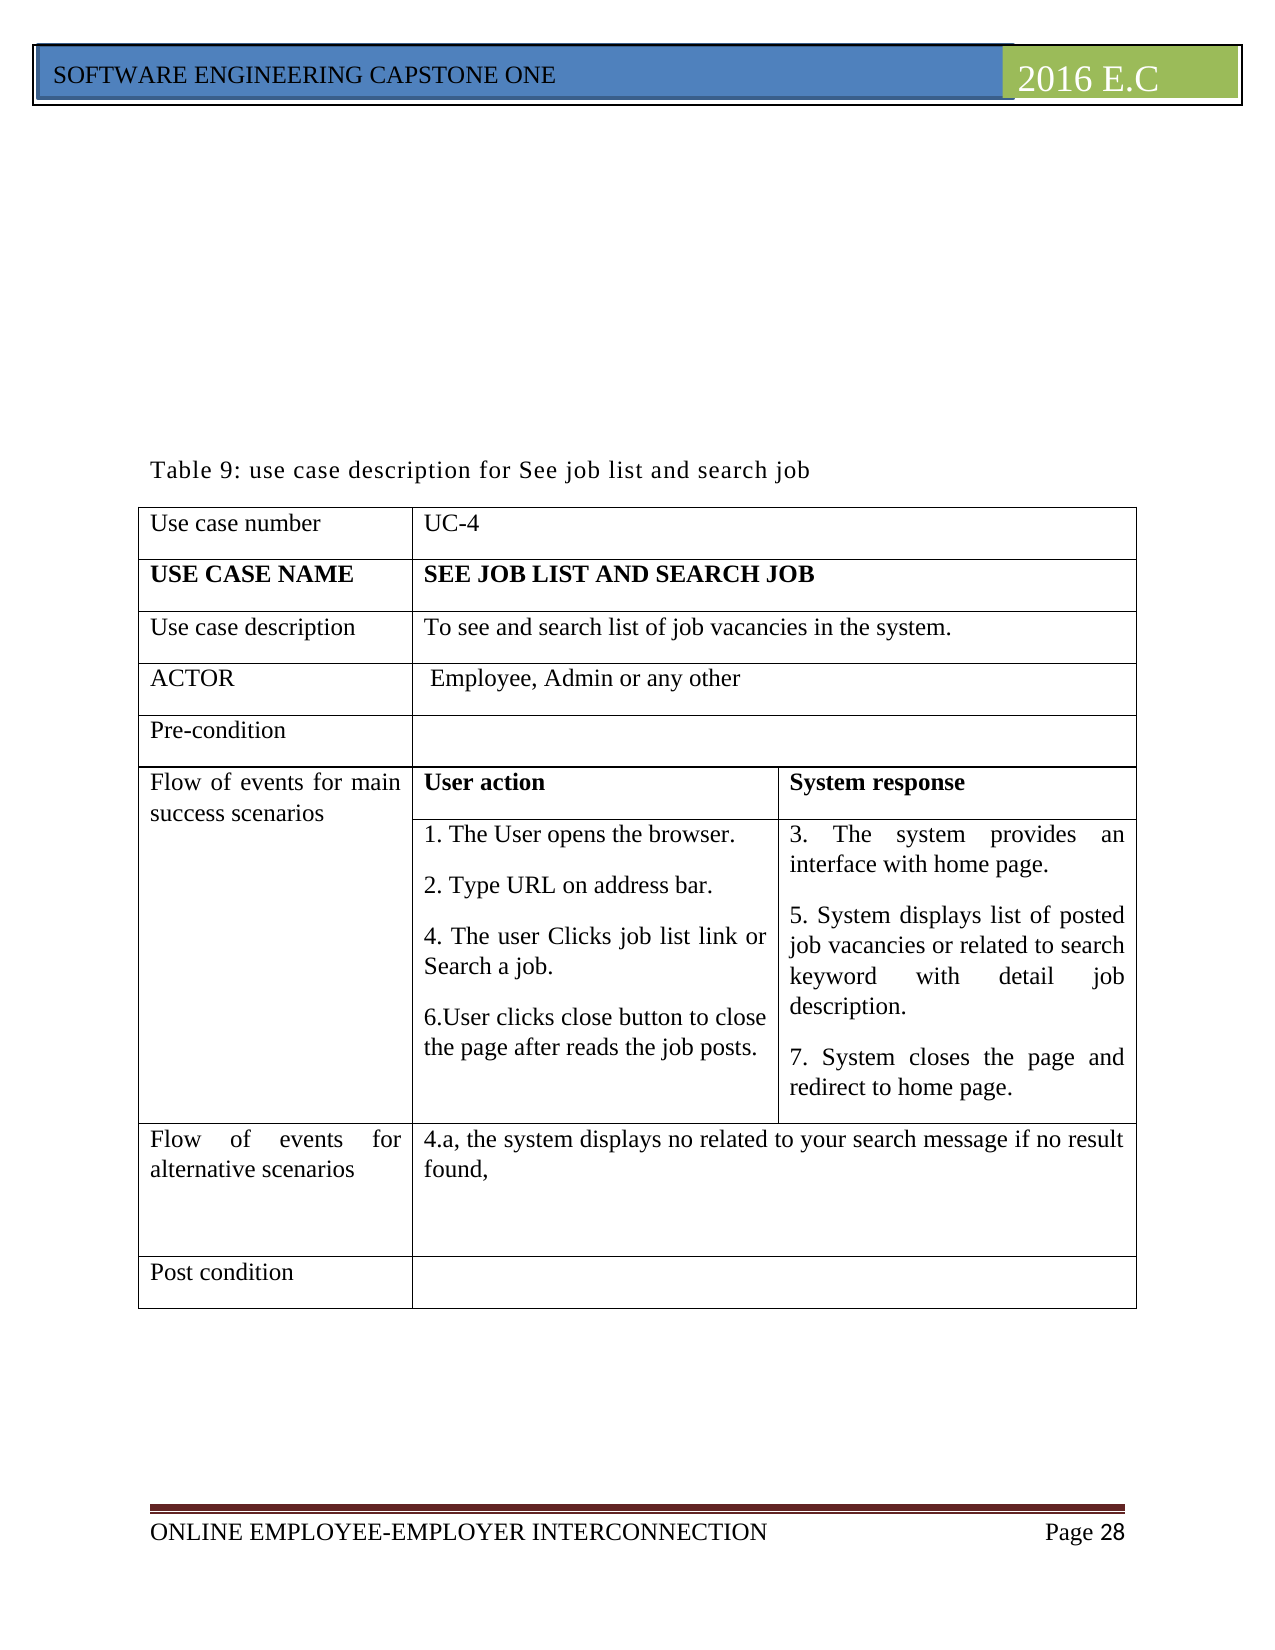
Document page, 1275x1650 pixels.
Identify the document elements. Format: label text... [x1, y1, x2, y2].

table_cell 3. The system provides an interface with home page. 5. System displays list of posted job vacancies or related to search keyword with detail job description. 7. System closes the page and redirect to home page. [779, 820, 1136, 1123]
table_cell [413, 1257, 1136, 1308]
table_cell To see and search list of job vacancies in the system. [413, 612, 1136, 662]
table_cell User action [413, 768, 778, 818]
text Table 9: use case description for See job list and search job [150, 456, 1125, 484]
table_cell SEE JOB LIST AND SEARCH JOB [413, 560, 1136, 611]
table_cell [413, 716, 1136, 766]
table_cell System response [779, 768, 1136, 818]
table_cell Use case description [139, 612, 412, 662]
table_cell 1. The User opens the browser. 2. Type URL on address bar. 4. The user Clicks job list link or Search a job. 6.User clicks close button to close the page after reads the job posts. [413, 820, 778, 1123]
table_header UC-4 [413, 508, 1136, 558]
table_header Use case number [139, 508, 412, 558]
table_cell Flow of events for main success scenarios [139, 768, 412, 1123]
table_cell ACTOR [139, 664, 412, 714]
table_cell Pre-condition [139, 716, 412, 766]
table_cell Post condition [139, 1257, 412, 1308]
table_cell 4.a, the system displays no related to your search message if no result found, [413, 1124, 1136, 1256]
table_cell USE CASE NAME [139, 560, 412, 611]
table_cell Employee, Admin or any other [413, 664, 1136, 714]
table_cell Flow of events for alternative scenarios [139, 1124, 412, 1256]
